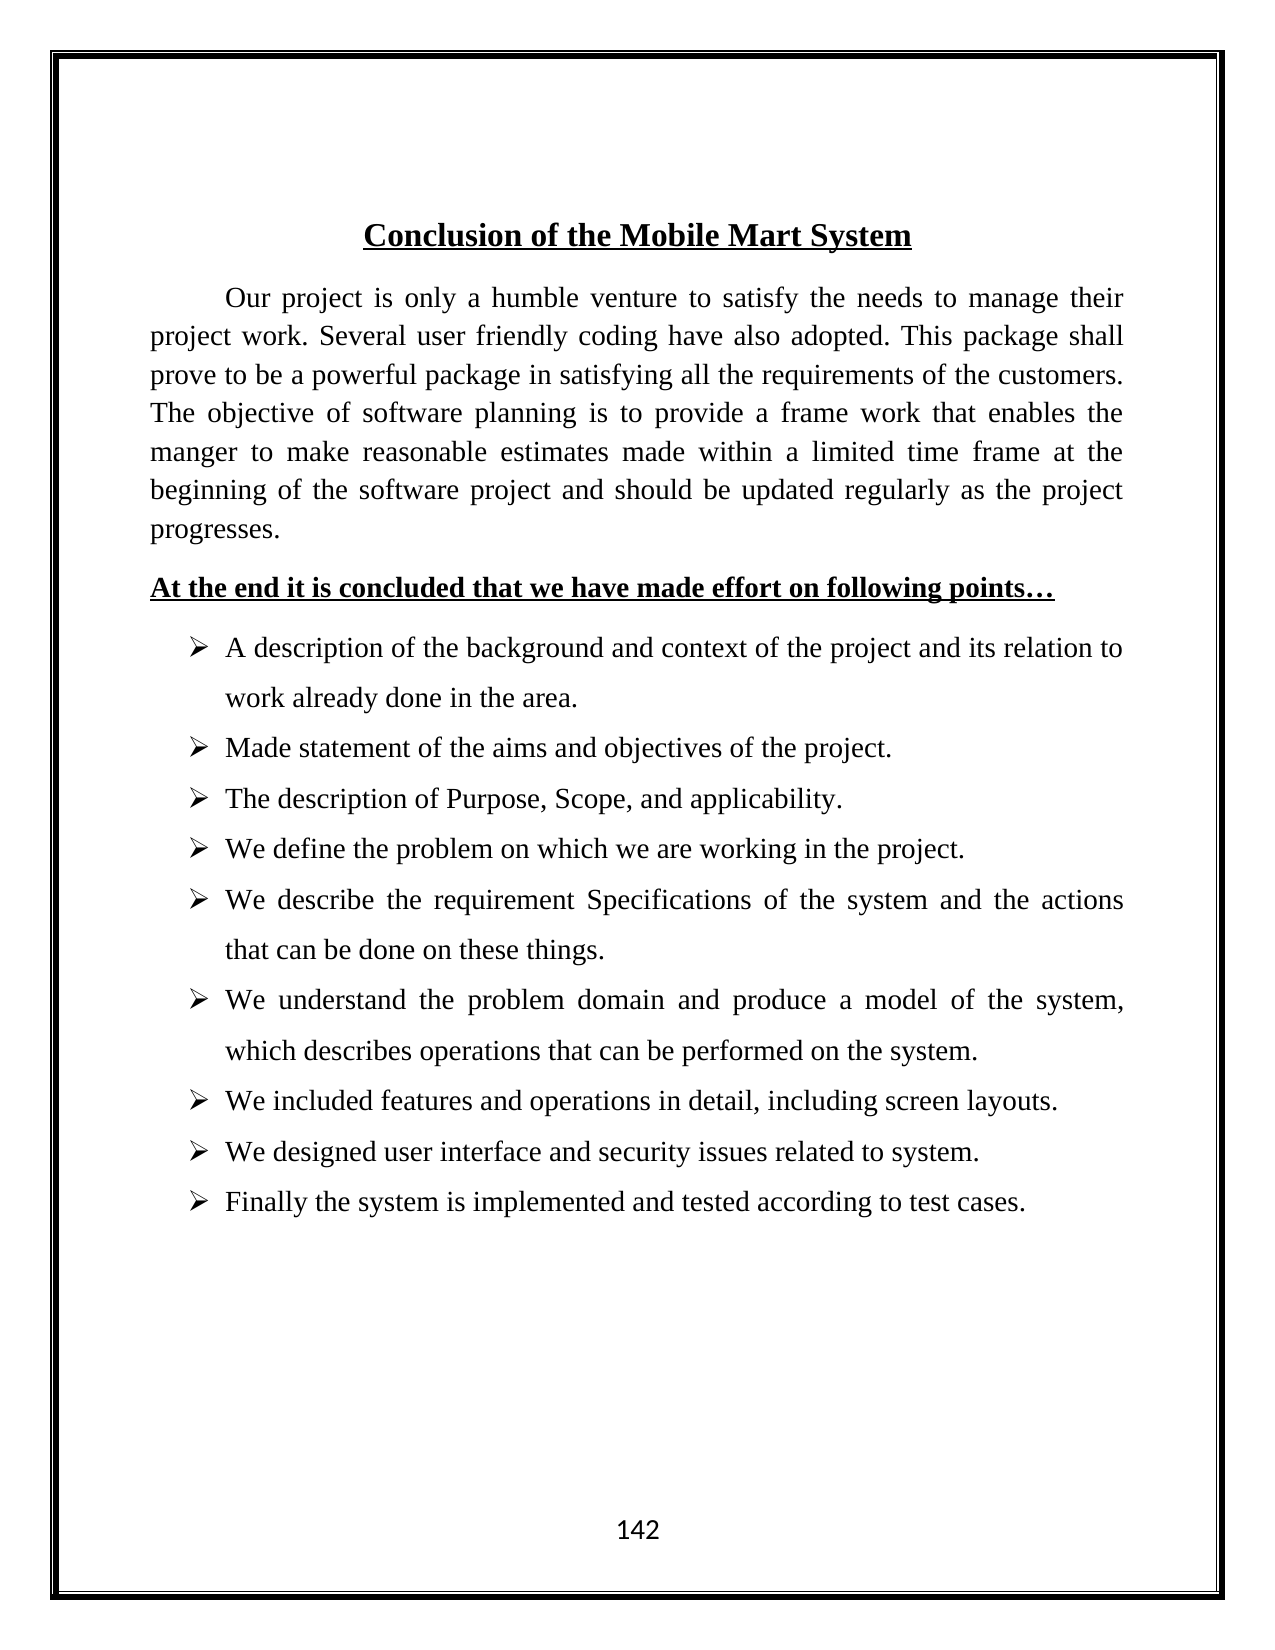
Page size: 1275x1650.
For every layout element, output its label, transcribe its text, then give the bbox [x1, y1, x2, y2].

text Conclusion of the Mobile Mart System [150, 215, 1125, 253]
list We designed user interface and security issues related to system. [187, 1134, 1125, 1167]
list We describe the requirement Specifications of the system and the actions that can be done on these things. [187, 882, 1125, 966]
list We included features and operations in detail, including screen layouts. [187, 1083, 1125, 1117]
list We understand the problem domain and produce a model of the system, which describes operations that can be performed on the system. [187, 982, 1125, 1066]
list Finally the system is implemented and tested according to test cases. [187, 1184, 1125, 1218]
text Our project is only a humble venture to satisfy the needs to manage their project work. Several user friendly coding have also adopted. This package shall prove to be a powerful package in satisfying all the requirements of the customers. The objective of software planning is to provide a frame work that enables the manger to make reasonable estimates made within a limited time frame at the beginning of the software project and should be updated regularly as the project progresses. [150, 280, 1125, 544]
list A description of the background and context of the project and its relation to work already done in the area. [187, 630, 1125, 714]
list We define the problem on which we are working in the project. [187, 831, 1125, 865]
list Made statement of the aims and objectives of the project. [187, 731, 1125, 764]
text At the end it is concluded that we have made effort on following points… [150, 570, 1125, 604]
list The description of Purpose, Scope, and applicability. [187, 781, 1125, 814]
